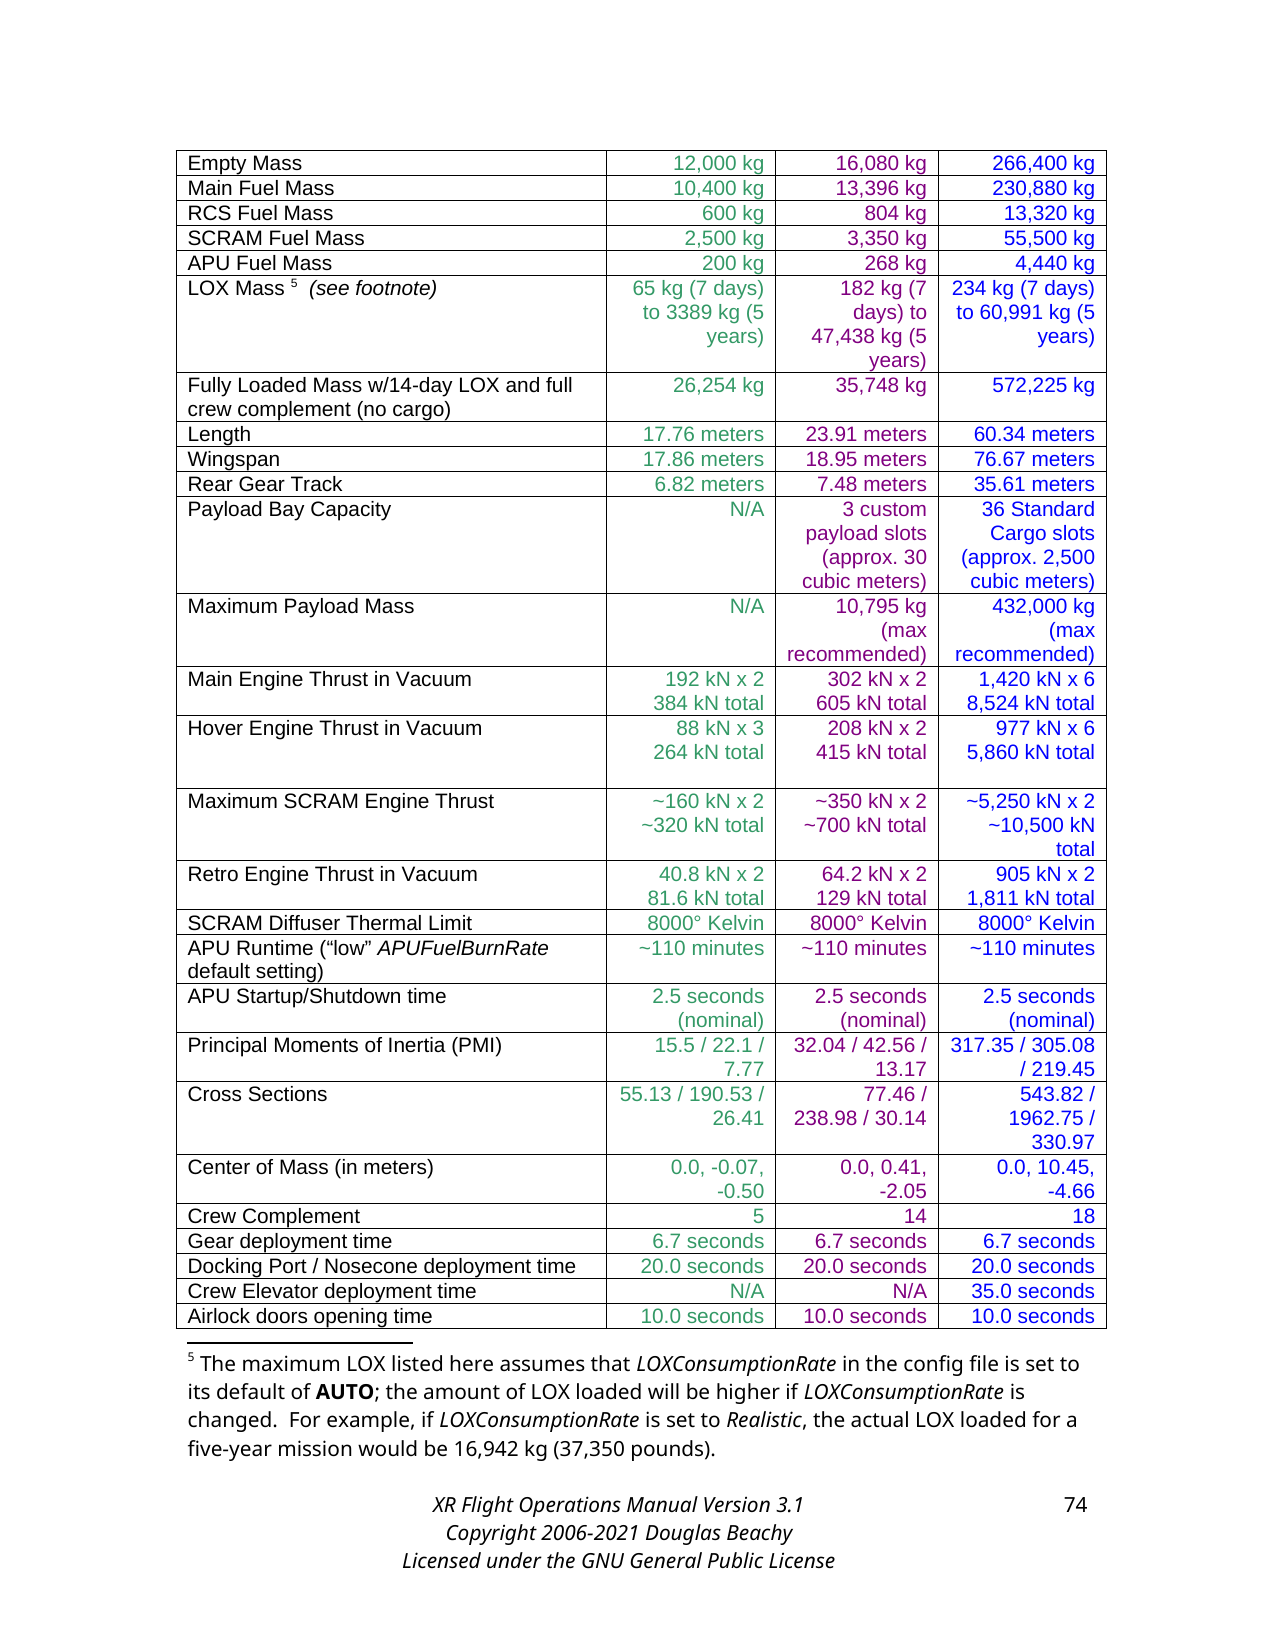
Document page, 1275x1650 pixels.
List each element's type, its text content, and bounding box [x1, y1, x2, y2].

table_cell Crew Complement [177, 1204, 606, 1228]
table_cell Empty Mass [177, 151, 606, 175]
table_cell 14 [776, 1204, 938, 1228]
table_cell 432,000 kg (max recommended) [939, 594, 1106, 666]
table_cell RCS Fuel Mass [177, 201, 606, 225]
table_cell 10.0 seconds [607, 1304, 775, 1328]
table_cell ~110 minutes [939, 935, 1106, 983]
table_cell 6.7 seconds [776, 1229, 938, 1253]
table_cell Cross Sections [177, 1082, 606, 1154]
table_cell 572,225 kg [939, 373, 1106, 421]
table_cell 18 [939, 1204, 1106, 1228]
table_cell N/A [607, 594, 775, 666]
table_cell 2,500 kg [607, 226, 775, 250]
table_cell 76.67 meters [939, 447, 1106, 471]
table_cell 192 kN x 2 384 kN total [607, 667, 775, 714]
table_cell LOX Mass (see footnote) [177, 276, 606, 372]
table_cell 32.04 / 42.56 / 13.17 [776, 1033, 938, 1081]
table_cell 266,400 kg [939, 151, 1106, 175]
table_cell 804 kg [776, 201, 938, 225]
table_cell 268 kg [776, 251, 938, 275]
table_cell ~110 minutes [776, 935, 938, 983]
table_cell 35,748 kg [776, 373, 938, 421]
table_cell Docking Port / Nosecone deployment time [177, 1254, 606, 1278]
table_cell Wingspan [177, 447, 606, 471]
table_cell 7.48 meters [776, 472, 938, 496]
table_cell SCRAM Diffuser Thermal Limit [177, 910, 606, 934]
table_cell 302 kN x 2 605 kN total [776, 667, 938, 714]
table_cell Main Engine Thrust in Vacuum [177, 667, 606, 714]
table_cell 0.0, -0.07, -0.50 [607, 1155, 775, 1203]
table_cell Rear Gear Track [177, 472, 606, 496]
table_cell Gear deployment time [177, 1229, 606, 1253]
table_cell 6.7 seconds [607, 1229, 775, 1253]
table_cell Capacity [177, 497, 606, 593]
table_cell 3,350 kg [776, 226, 938, 250]
table_cell 8000° Kelvin [776, 910, 938, 934]
table_cell 13,396 kg [776, 176, 938, 200]
table_cell Hover Engine Thrust in Vacuum [177, 716, 606, 787]
table_cell 2.5 seconds (nominal) [939, 984, 1106, 1032]
table_cell Maximum SCRAM Engine Thrust [177, 789, 606, 860]
table_cell 1,420 kN x 6 8,524 kN total [939, 667, 1106, 714]
table_cell Length [177, 422, 606, 446]
table_cell 20.0 seconds [607, 1254, 775, 1278]
table_cell 182 kg (7 days) to 47,438 kg (5 years) [776, 276, 938, 372]
table_cell 13,320 kg [939, 201, 1106, 225]
table_cell 977 kN x 6 5,860 kN total [939, 716, 1106, 787]
table_cell 20.0 seconds [939, 1254, 1106, 1278]
table_cell 600 kg [607, 201, 775, 225]
table_cell 55,500 kg [939, 226, 1106, 250]
table_cell 234 kg (7 days) to 60,991 kg (5 years) [939, 276, 1106, 372]
table_cell 26,254 kg [607, 373, 775, 421]
table_cell 88 kN x 3 264 kN total [607, 716, 775, 787]
table_cell 3 custom payload slots (approx. 30 cubic meters) [776, 497, 938, 593]
table_cell 2.5 seconds (nominal) [776, 984, 938, 1032]
table_cell 10,795 kg (max recommended) [776, 594, 938, 666]
table_cell 8000° Kelvin [939, 910, 1106, 934]
table_cell 77.46 / 238.98 / 30.14 [776, 1082, 938, 1154]
table_cell 0.0, 10.45, -4.66 [939, 1155, 1106, 1203]
table_cell 12,000 kg [607, 151, 775, 175]
table_cell 10.0 seconds [939, 1304, 1106, 1328]
table_cell 2.5 seconds (nominal) [607, 984, 775, 1032]
table_cell 23.91 meters [776, 422, 938, 446]
table_cell APU Startup/Shutdown time [177, 984, 606, 1032]
table_cell SCRAM Fuel Mass [177, 226, 606, 250]
table_cell 17.76 meters [607, 422, 775, 446]
table_cell 55.13 / 190.53 / 26.41 [607, 1082, 775, 1154]
table_cell 36 Standard Cargo slots (approx. 2,500 cubic meters) [939, 497, 1106, 593]
table_cell 317.35 / 305.08 / 219.45 [939, 1033, 1106, 1081]
table_cell 65 kg (7 days) to 3389 kg (5 years) [607, 276, 775, 372]
table_cell 200 kg [607, 251, 775, 275]
table_cell 10,400 kg [607, 176, 775, 200]
table_cell 5 [607, 1204, 775, 1228]
table_cell 0.0, 0.41, -2.05 [776, 1155, 938, 1203]
table_cell Main Fuel Mass [177, 176, 606, 200]
table_cell 15.5 / 22.1 / 7.77 [607, 1033, 775, 1081]
table_cell 230,880 kg [939, 176, 1106, 200]
table_cell 60.34 meters [939, 422, 1106, 446]
table_cell 35.0 seconds [939, 1279, 1106, 1303]
table_cell 208 kN x 2 415 kN total [776, 716, 938, 787]
table_cell Crew Elevator deployment time [177, 1279, 606, 1303]
table_cell APU Runtime (“low” APUFuelBurnRate default setting) [177, 935, 606, 983]
table_cell 543.82 / 1962.75 / 330.97 [939, 1082, 1106, 1154]
table_cell 6.82 meters [607, 472, 775, 496]
table_cell 40.8 kN x 2 81.6 kN total [607, 861, 775, 909]
table_cell 4,440 kg [939, 251, 1106, 275]
table_cell 8000° Kelvin [607, 910, 775, 934]
table_cell 64.2 kN x 2 129 kN total [776, 861, 938, 909]
table_cell 18.95 meters [776, 447, 938, 471]
table_cell Fully Loaded Mass w/14-day LOX and full crew complement (no cargo) [177, 373, 606, 421]
table_cell Principal Moments of Inertia (PMI) [177, 1033, 606, 1081]
table_cell N/A [607, 497, 775, 593]
table_cell ~5,250 kN x 2 ~10,500 kN total [939, 789, 1106, 860]
table_cell ~110 minutes [607, 935, 775, 983]
table_cell 17.86 meters [607, 447, 775, 471]
table_cell N/A [607, 1279, 775, 1303]
table_cell ~160 kN x 2 ~320 kN total [607, 789, 775, 860]
table_cell Maximum Payload Mass [177, 594, 606, 666]
table_cell 6.7 seconds [939, 1229, 1106, 1253]
table_cell 20.0 seconds [776, 1254, 938, 1278]
table_cell N/A [776, 1279, 938, 1303]
table_cell Airlock doors opening time [177, 1304, 606, 1328]
table_cell ~350 kN x 2 ~700 kN total [776, 789, 938, 860]
table_cell Retro Engine Thrust in Vacuum [177, 861, 606, 909]
table_cell 16,080 kg [776, 151, 938, 175]
table_cell 905 kN x 2 1,811 kN total [939, 861, 1106, 909]
table_cell APU Fuel Mass [177, 251, 606, 275]
table_cell Center of Mass (in meters) [177, 1155, 606, 1203]
table_cell 10.0 seconds [776, 1304, 938, 1328]
table_cell 35.61 meters [939, 472, 1106, 496]
